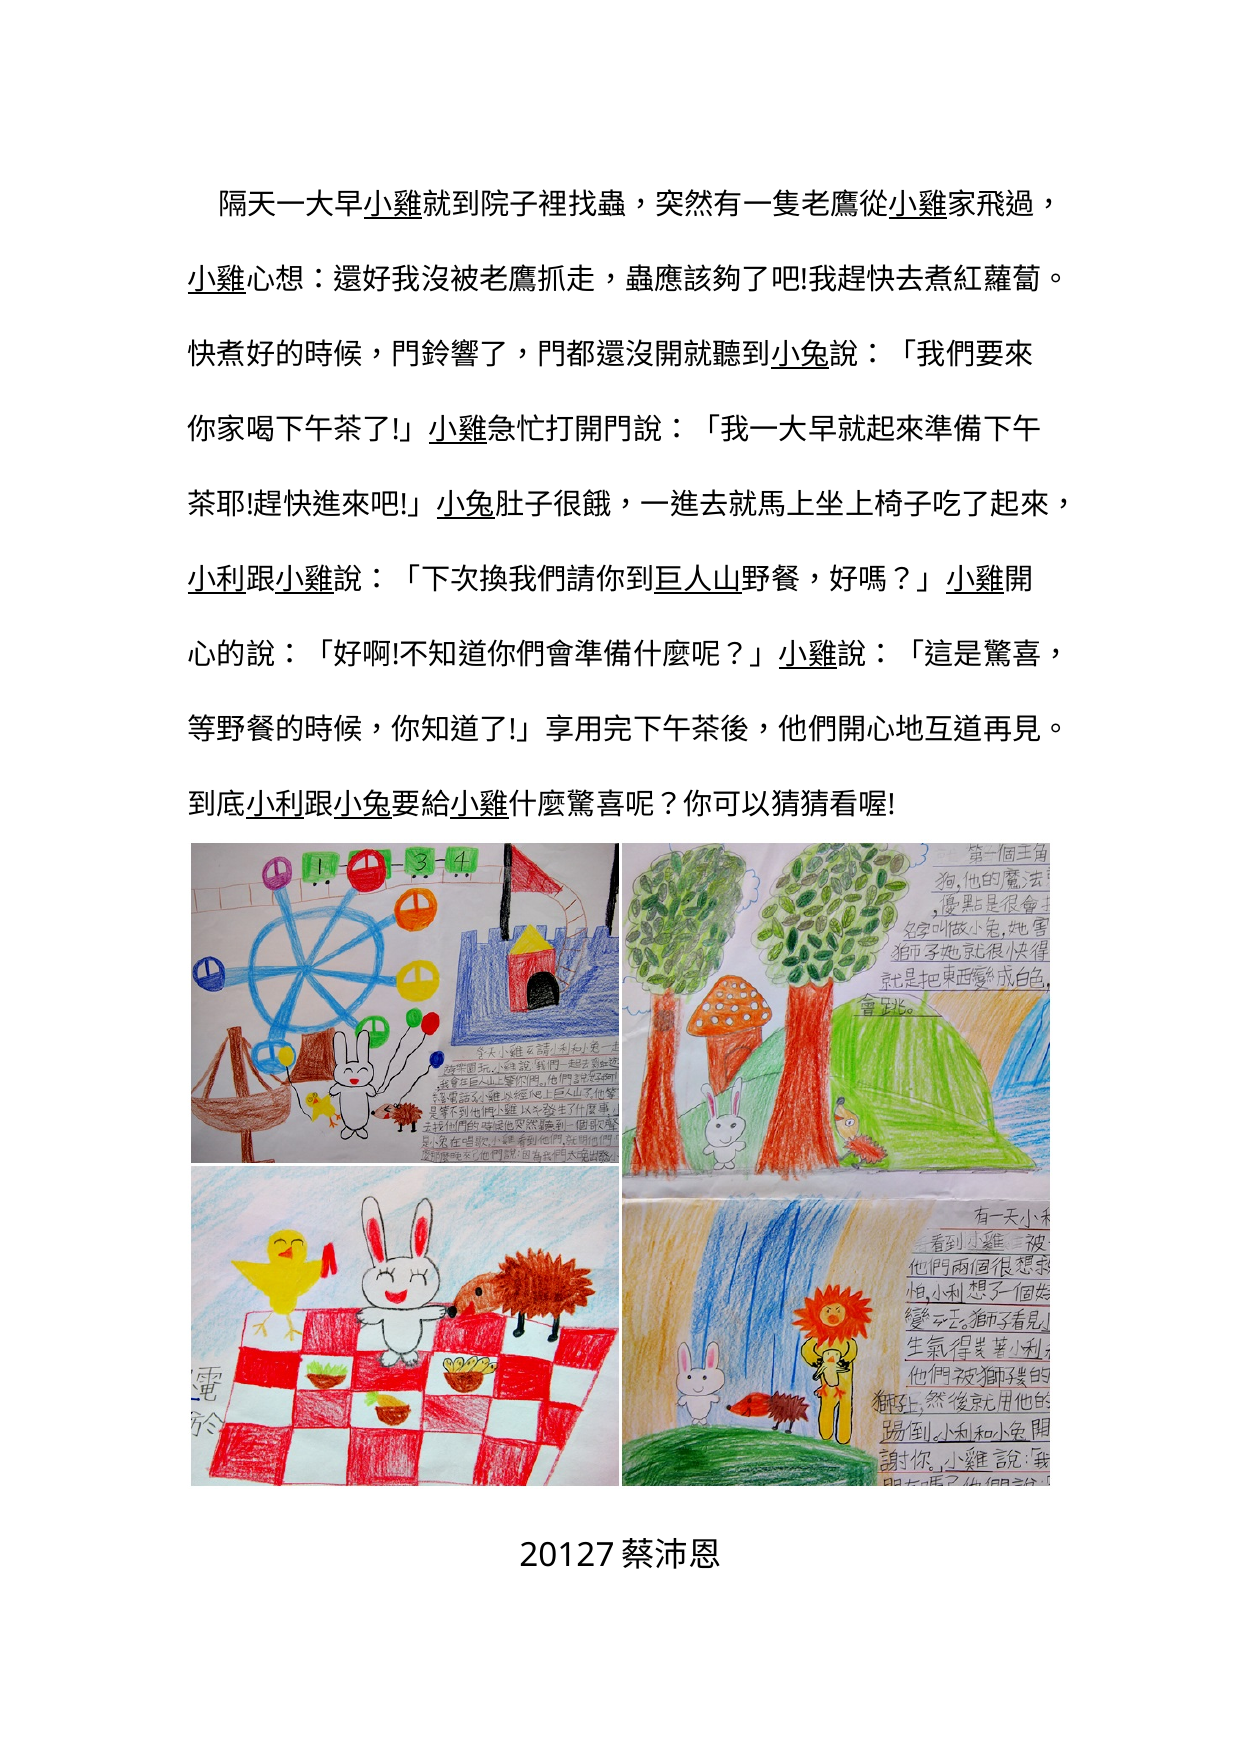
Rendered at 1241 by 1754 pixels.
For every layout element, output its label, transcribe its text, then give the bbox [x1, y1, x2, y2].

text 隔天一大早小雞就到院子裡找蟲，突然有一隻老鷹從小雞家飛過，小雞心想：還好我沒被老鷹抓走，蟲應該夠了吧!我趕快去煮紅蘿蔔。快煮好的時候，門鈴響了，門都還沒開就聽到小兔說：「我們要來你家喝下午茶了!」小雞急忙打開門說：「我一大早就起來準備下午茶耶!趕快進來吧!」小兔肚子很餓，一進去就馬上坐上椅子吃了起來，小利跟小雞說：「下次換我們請你到巨人山野餐，好嗎？」小雞開心的說：「好啊!不知道你們會準備什麼呢？」小雞說：「這是驚喜，等野餐的時候，你知道了!」享用完下午茶後，他們開心地互道再見。到底小利跟小兔要給小雞什麼驚喜呢？你可以猜猜看喔! [187, 164, 1053, 839]
text 20127蔡沛恩 [187, 1514, 1053, 1589]
picture [187, 839, 1053, 1489]
